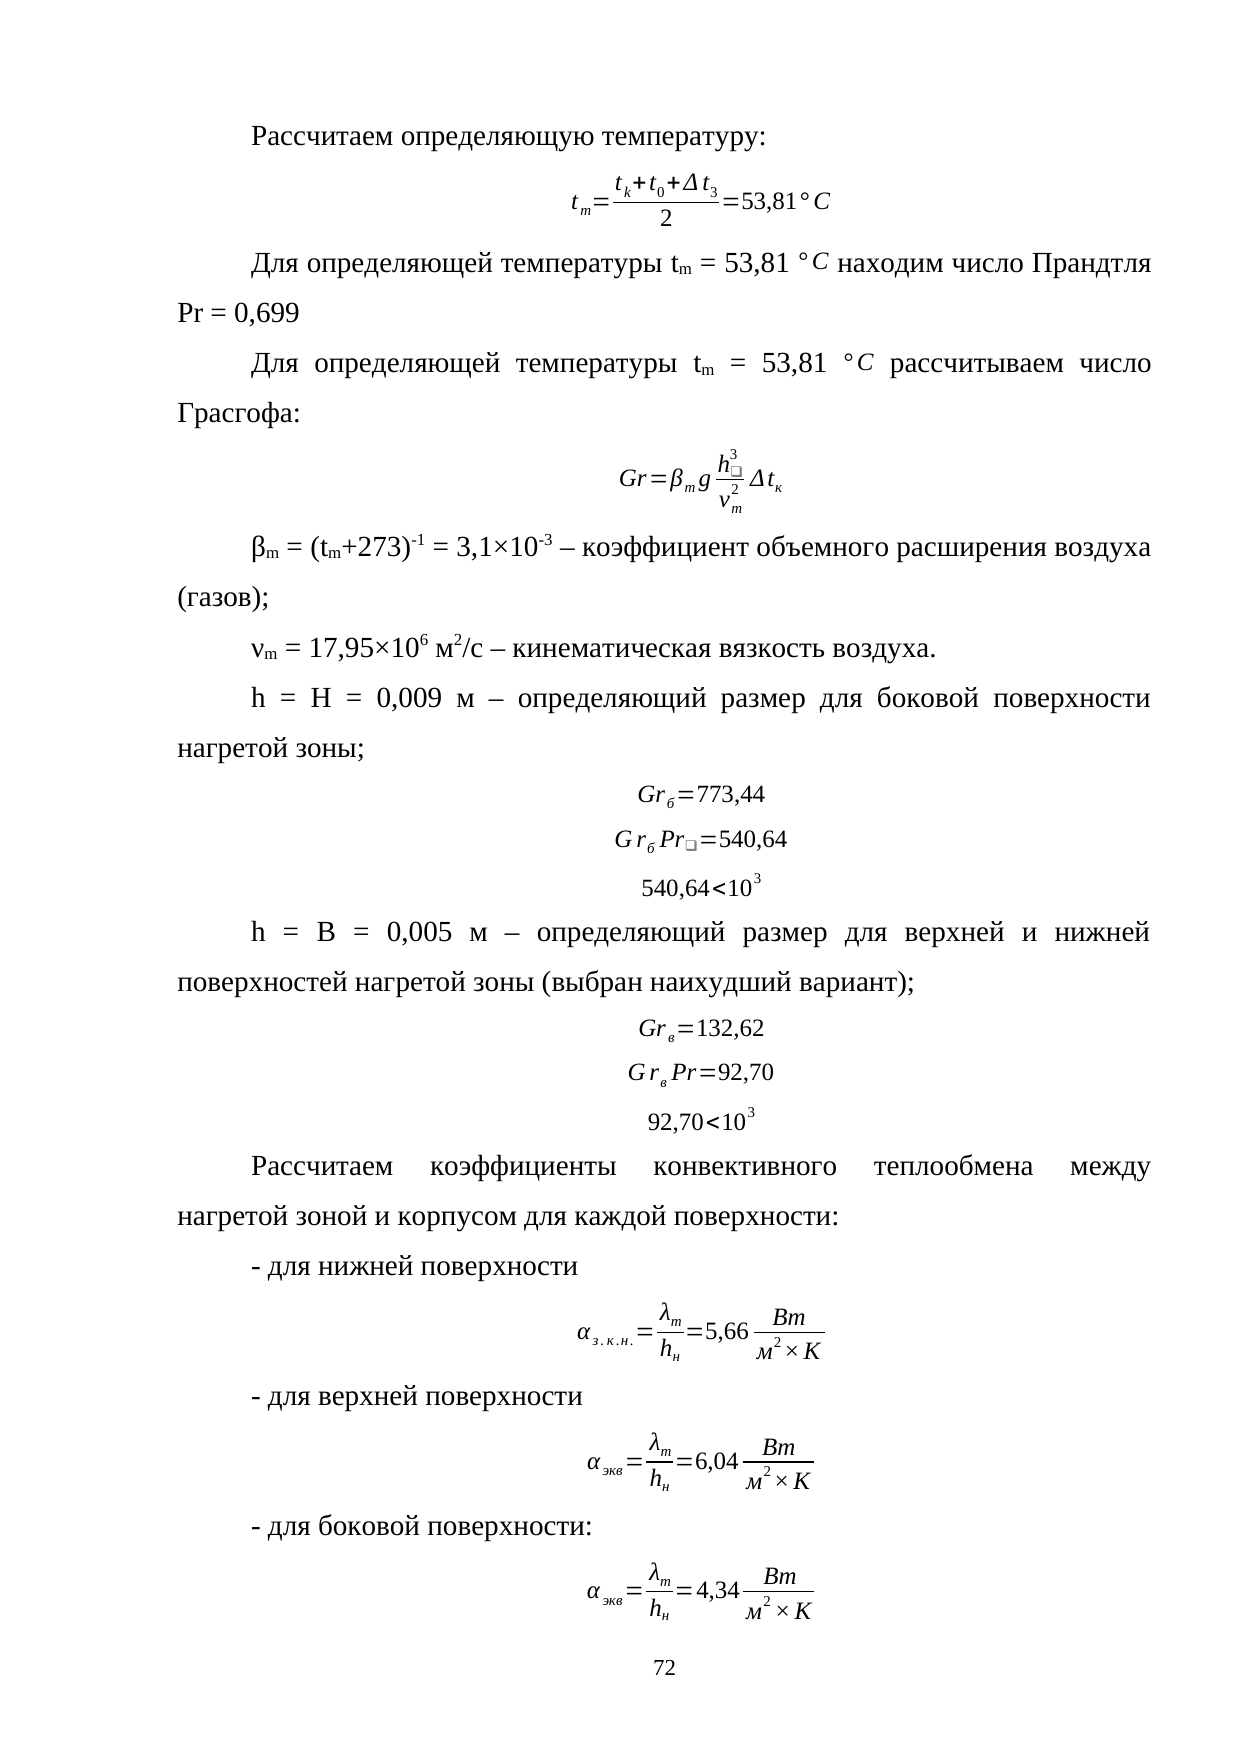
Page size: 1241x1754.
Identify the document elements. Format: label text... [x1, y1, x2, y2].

list - для боковой поверхности: [177, 1508, 1152, 1542]
text Для определяющей температуры tm = 53,81 рассчитываем число Грасгофа: [177, 345, 1152, 429]
list - для верхней поверхности [177, 1378, 1152, 1412]
text h = H = 0,009 м – определяющий размер для боковой поверхности нагретой зоны; [177, 680, 1152, 764]
text Рассчитаем определяющую температуру: [177, 118, 1152, 152]
text h = B = 0,005 м – определяющий размер для верхней и нижней поверхностей нагретой зоны (выбран наихудший вариант); [177, 914, 1152, 998]
text Для определяющей температуры tm = 53,81 находим число Прандтля Pr = 0,699 [177, 245, 1152, 328]
text νm = 17,95×106 м2/с – кинематическая вязкость воздуха. [177, 630, 1152, 663]
list - для нижней поверхности [177, 1248, 1152, 1282]
text βm = (tm+273)-1 = 3,1×10-3 – коэффициент объемного расширения воздуха (газов); [177, 529, 1152, 613]
list Рассчитаем коэффициенты конвективного теплообмена между нагретой зоной и корпусом для каждой поверхности: [177, 1148, 1152, 1232]
